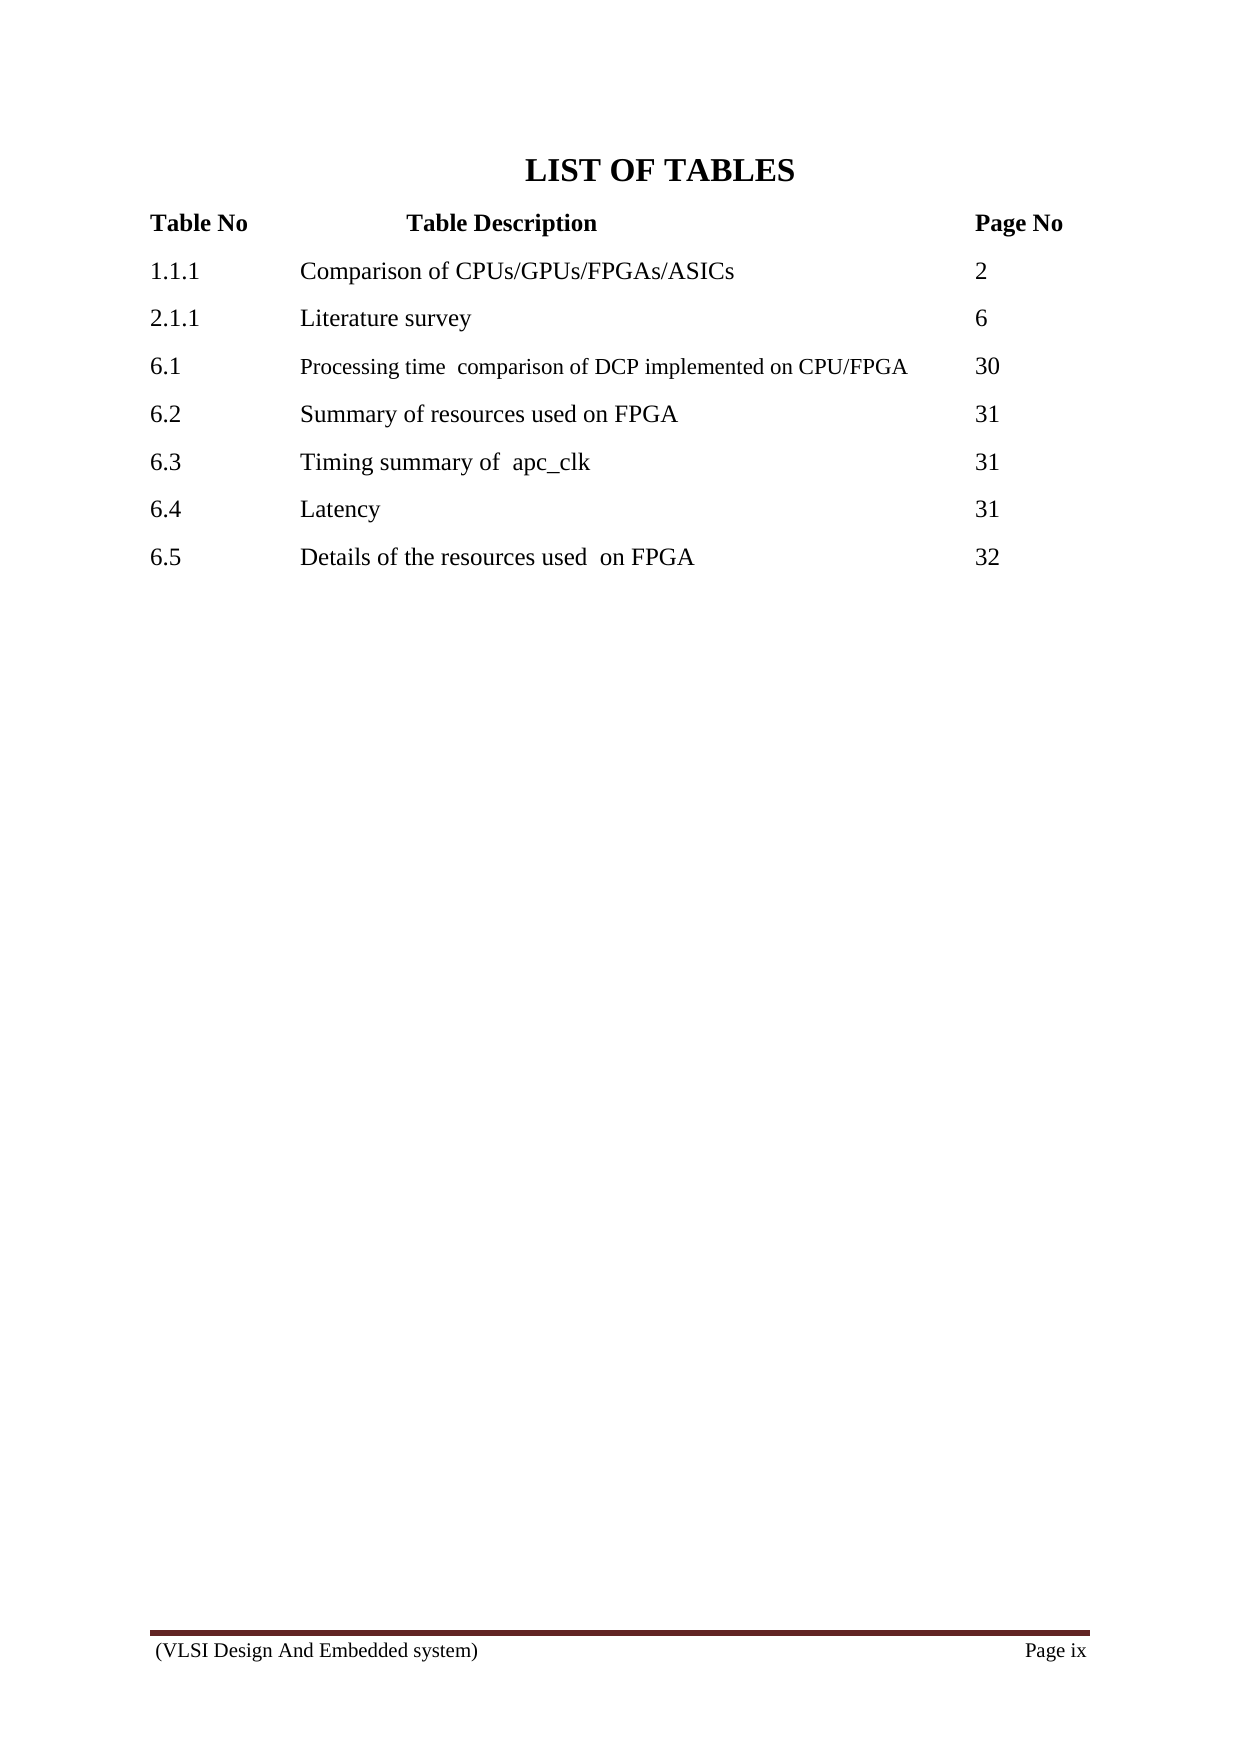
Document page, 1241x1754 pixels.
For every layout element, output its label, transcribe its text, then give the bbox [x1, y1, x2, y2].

text 6.1 Processing time comparison of DCP implemented on CPU/FPGA 30 [150, 351, 1090, 380]
text 6.3 Timing summary of apc_clk 31 [150, 447, 1090, 475]
text 2.1.1 Literature survey 6 [150, 303, 1090, 332]
text Table No Table Description Page No [150, 208, 1090, 237]
text LIST OF TABLES [450, 150, 1090, 188]
text 6.2 Summary of resources used on FPGA 31 [150, 399, 1090, 428]
text 6.4 Latency 31 [150, 494, 1090, 523]
text 6.5 Details of the resources used on FPGA 32 [150, 542, 1090, 571]
text 1.1.1 Comparison of CPUs/GPUs/FPGAs/ASICs 2 [150, 256, 1090, 284]
